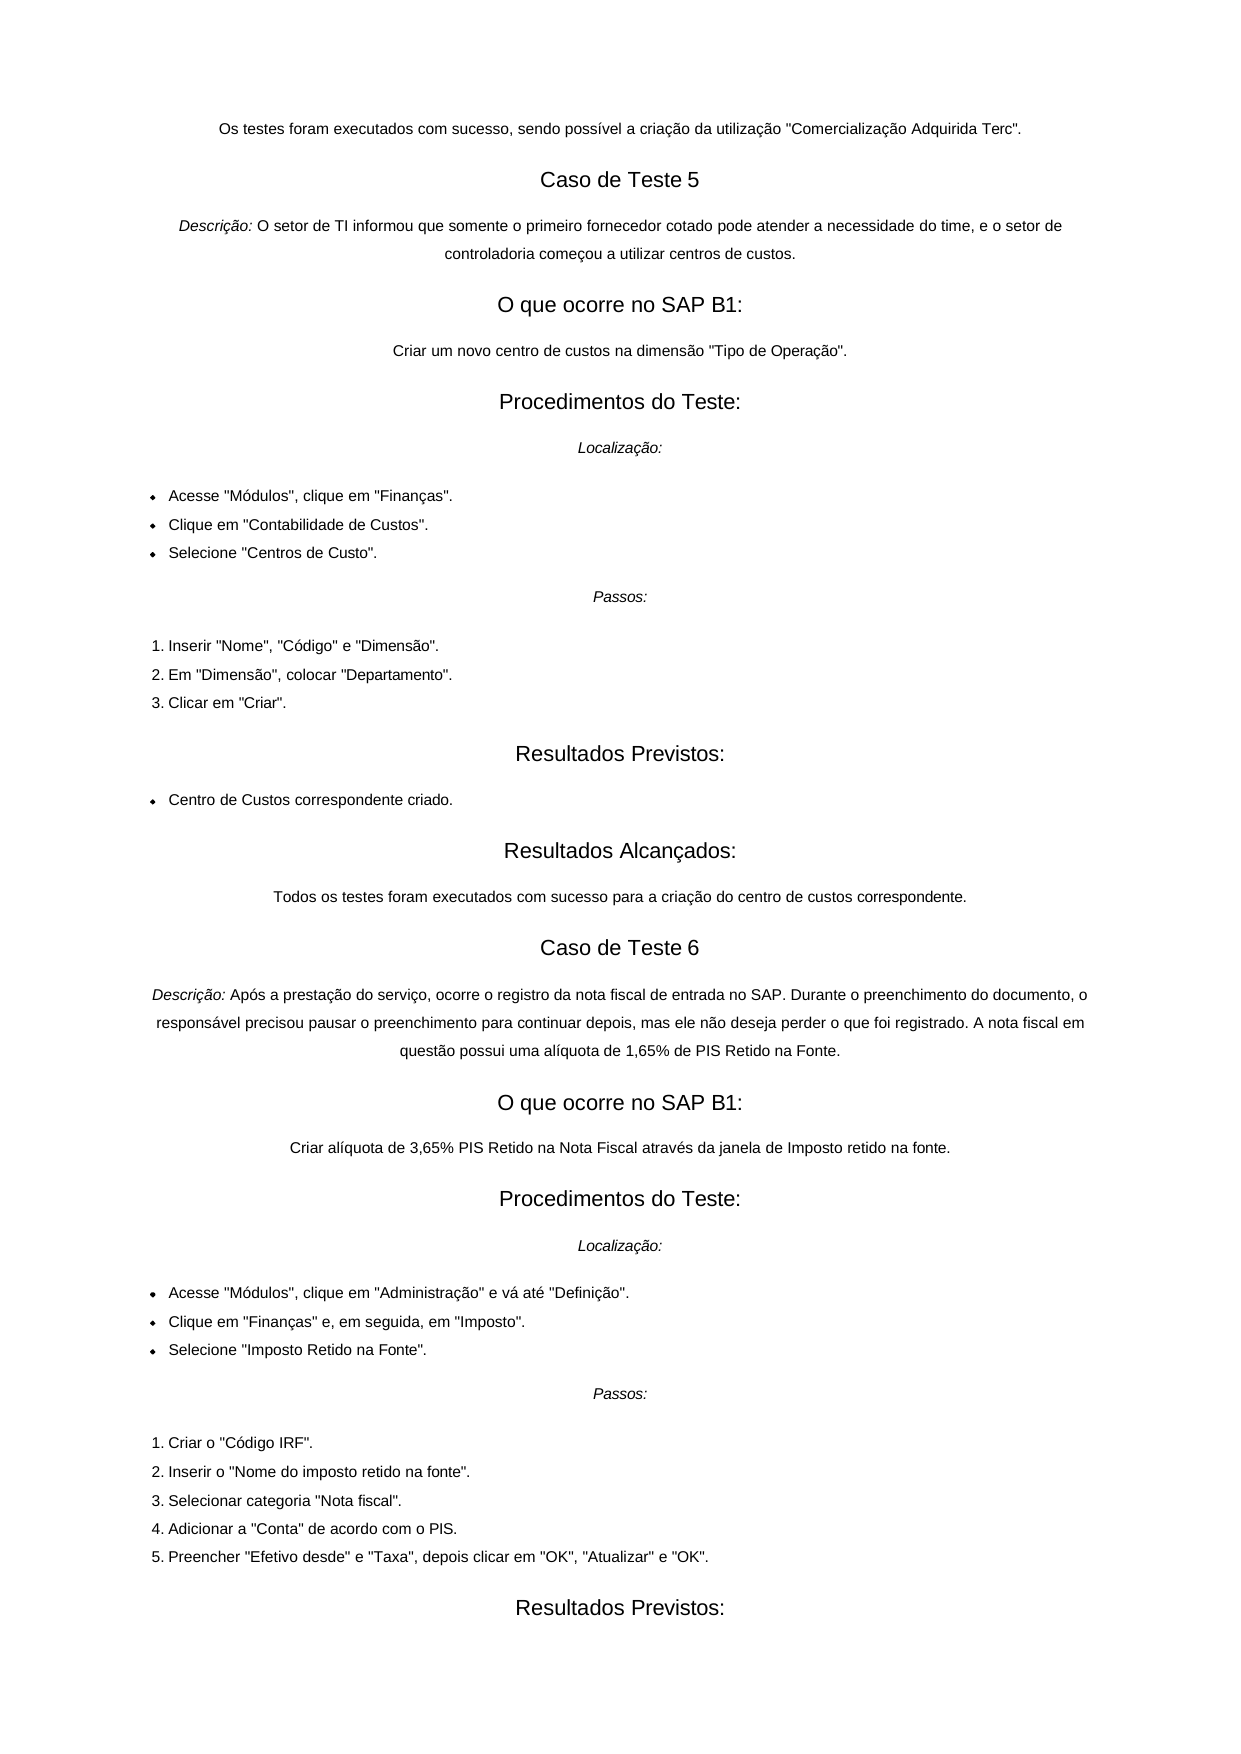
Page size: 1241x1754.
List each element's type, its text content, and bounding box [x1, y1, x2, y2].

subtitle O que ocorre no SAP B1: [104, 292, 1136, 317]
text Passos: [104, 1385, 1136, 1403]
text Descrição: O setor de TI informou que somente o primeiro fornecedor cotado pode atender a necessidade do time, e o setor de controladoria começou a utilizar centros de custos. [136, 216, 1105, 263]
list Adicionar a "Conta" de acordo com o PIS. [151, 1520, 1136, 1538]
text Localização: [104, 1236, 1136, 1254]
list Selecionar categoria "Nota fiscal". [151, 1491, 1136, 1509]
subtitle Resultados Previstos: [104, 741, 1136, 766]
text Descrição: Após a prestação do serviço, ocorre o registro da nota fiscal de entrada no SAP. Durante o preenchimento do documento, o responsável precisou pausar o preenchimento para continuar depois, mas ele não deseja perder o que foi registrado. A nota fiscal em questão possui uma alíquota de 1,65% de PIS Retido na Fonte. [130, 985, 1110, 1060]
text Selecione "Imposto Retido na Fonte". [168, 1341, 1136, 1359]
list Clicar em "Criar". [151, 694, 1136, 712]
list Inserir "Nome", "Código" e "Dimensão". [151, 637, 1136, 655]
list Criar o "Código IRF". [151, 1434, 1136, 1452]
subtitle Procedimentos do Teste: [104, 389, 1136, 414]
text Selecione "Centros de Custo". [168, 544, 1136, 562]
subtitle Procedimentos do Teste: [104, 1186, 1136, 1212]
list Preencher "Efetivo desde" e "Taxa", depois clicar em "OK", "Atualizar" e "OK". [151, 1548, 1136, 1566]
subtitle Caso de Teste 5 [104, 167, 1136, 192]
subtitle Resultados Alcançados: [104, 838, 1136, 863]
text Todos os testes foram executados com sucesso para a criação do centro de custos correspondente. [104, 888, 1136, 906]
text Criar um novo centro de custos na dimensão "Tipo de Operação". [104, 342, 1136, 360]
text Acesse "Módulos", clique em "Finanças". Clique em "Contabilidade de Custos". [168, 487, 471, 533]
text Localização: [104, 439, 1136, 457]
text Passos: [104, 588, 1136, 606]
list Inserir o "Nome do imposto retido na fonte". [151, 1463, 1136, 1481]
text Acesse "Módulos", clique em "Administração" e vá até "Definição". Clique em "Finanças" e, em seguida, em "Imposto". [168, 1284, 664, 1331]
text Centro de Custos correspondente criado. [168, 791, 1136, 809]
subtitle Caso de Teste 6 [104, 935, 1136, 961]
text Os testes foram executados com sucesso, sendo possível a criação da utilização "Comercialização Adquirida Terc". [104, 119, 1136, 137]
text Criar alíquota de 3,65% PIS Retido na Nota Fiscal através da janela de Imposto retido na fonte. [104, 1139, 1136, 1157]
list Em "Dimensão", colocar "Departamento". [151, 666, 1136, 683]
subtitle O que ocorre no SAP B1: [104, 1089, 1136, 1114]
subtitle Resultados Previstos: [104, 1595, 1136, 1621]
